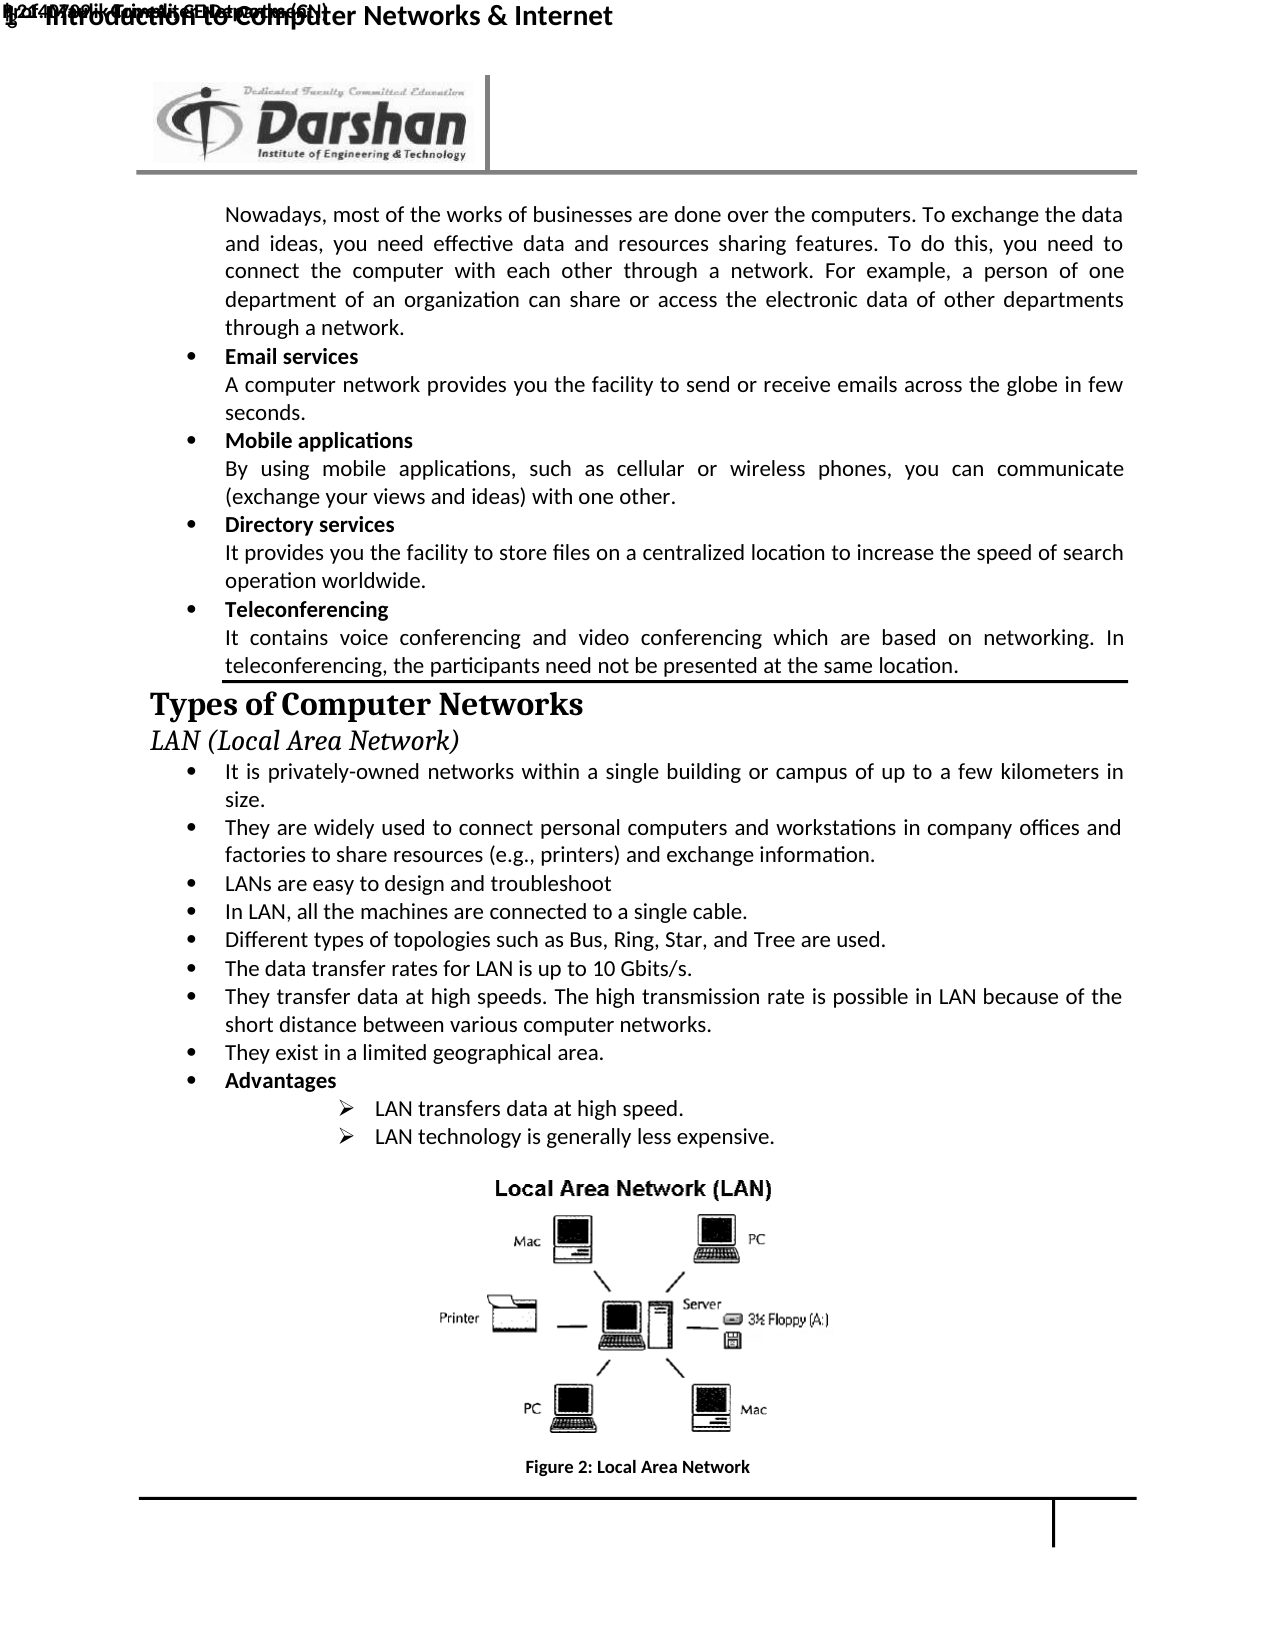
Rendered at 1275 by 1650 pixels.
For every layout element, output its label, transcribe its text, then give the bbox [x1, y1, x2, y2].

list They are widely used to connect personal computers and workstations in company offices and factories to share resources (e.g., printers) and exchange information. [187, 814, 1125, 869]
list In LAN, all the machines are connected to a single cable. [187, 897, 1206, 925]
list LANs are easy to design and troubleshoot [187, 869, 1206, 897]
subtitle Directory services [187, 510, 1206, 538]
subtitle Teleconferencing [187, 594, 1206, 623]
text Nowadays, most of the works of businesses are done over the computers. To exchange the data and ideas, you need effective data and resources sharing features. To do this, you need to connect the computer with each other through a network. For example, a person of one department of an organization can share or access the electronic data of other departments through a network. [225, 201, 1125, 341]
list They exist in a limited geographical area. [187, 1038, 1206, 1066]
list LAN transfers data at high speed. [337, 1094, 1206, 1122]
list It is privately-owned networks within a single building or campus of up to a few kilometers in size. [187, 757, 1126, 813]
text It contains voice conferencing and video conferencing which are based on networking. In teleconferencing, the participants need not be presented at the same location. [225, 623, 1125, 679]
subtitle Email services [187, 341, 1206, 370]
text By using mobile applications, such as cellular or wireless phones, you can communicate (exchange your views and ideas) with one other. [225, 454, 1125, 510]
text A computer network provides you the facility to send or receive emails across the globe in few seconds. [225, 370, 1126, 426]
list LAN technology is generally less expensive. [337, 1122, 1206, 1151]
list They transfer data at high speeds. The high transmission rate is possible in LAN because of the short distance between various computer networks. [187, 982, 1125, 1038]
subtitle Types of Computer Networks [150, 684, 1206, 723]
subtitle Advantages [187, 1066, 1206, 1094]
list Different types of topologies such as Bus, Ring, Star, and Tree are used. [187, 925, 1206, 953]
subtitle LAN (Local Area Network) [150, 723, 1206, 757]
picture [153, 82, 474, 163]
text It provides you the facility to store files on a centralized location to increase the speed of search operation worldwide. [225, 538, 1126, 594]
list The data transfer rates for LAN is up to 10 Gbits/s. [187, 953, 1206, 982]
text Figure 2: Local Area Network [186, 1455, 1089, 1478]
picture [440, 1180, 834, 1433]
subtitle Mobile applications [187, 426, 1206, 454]
